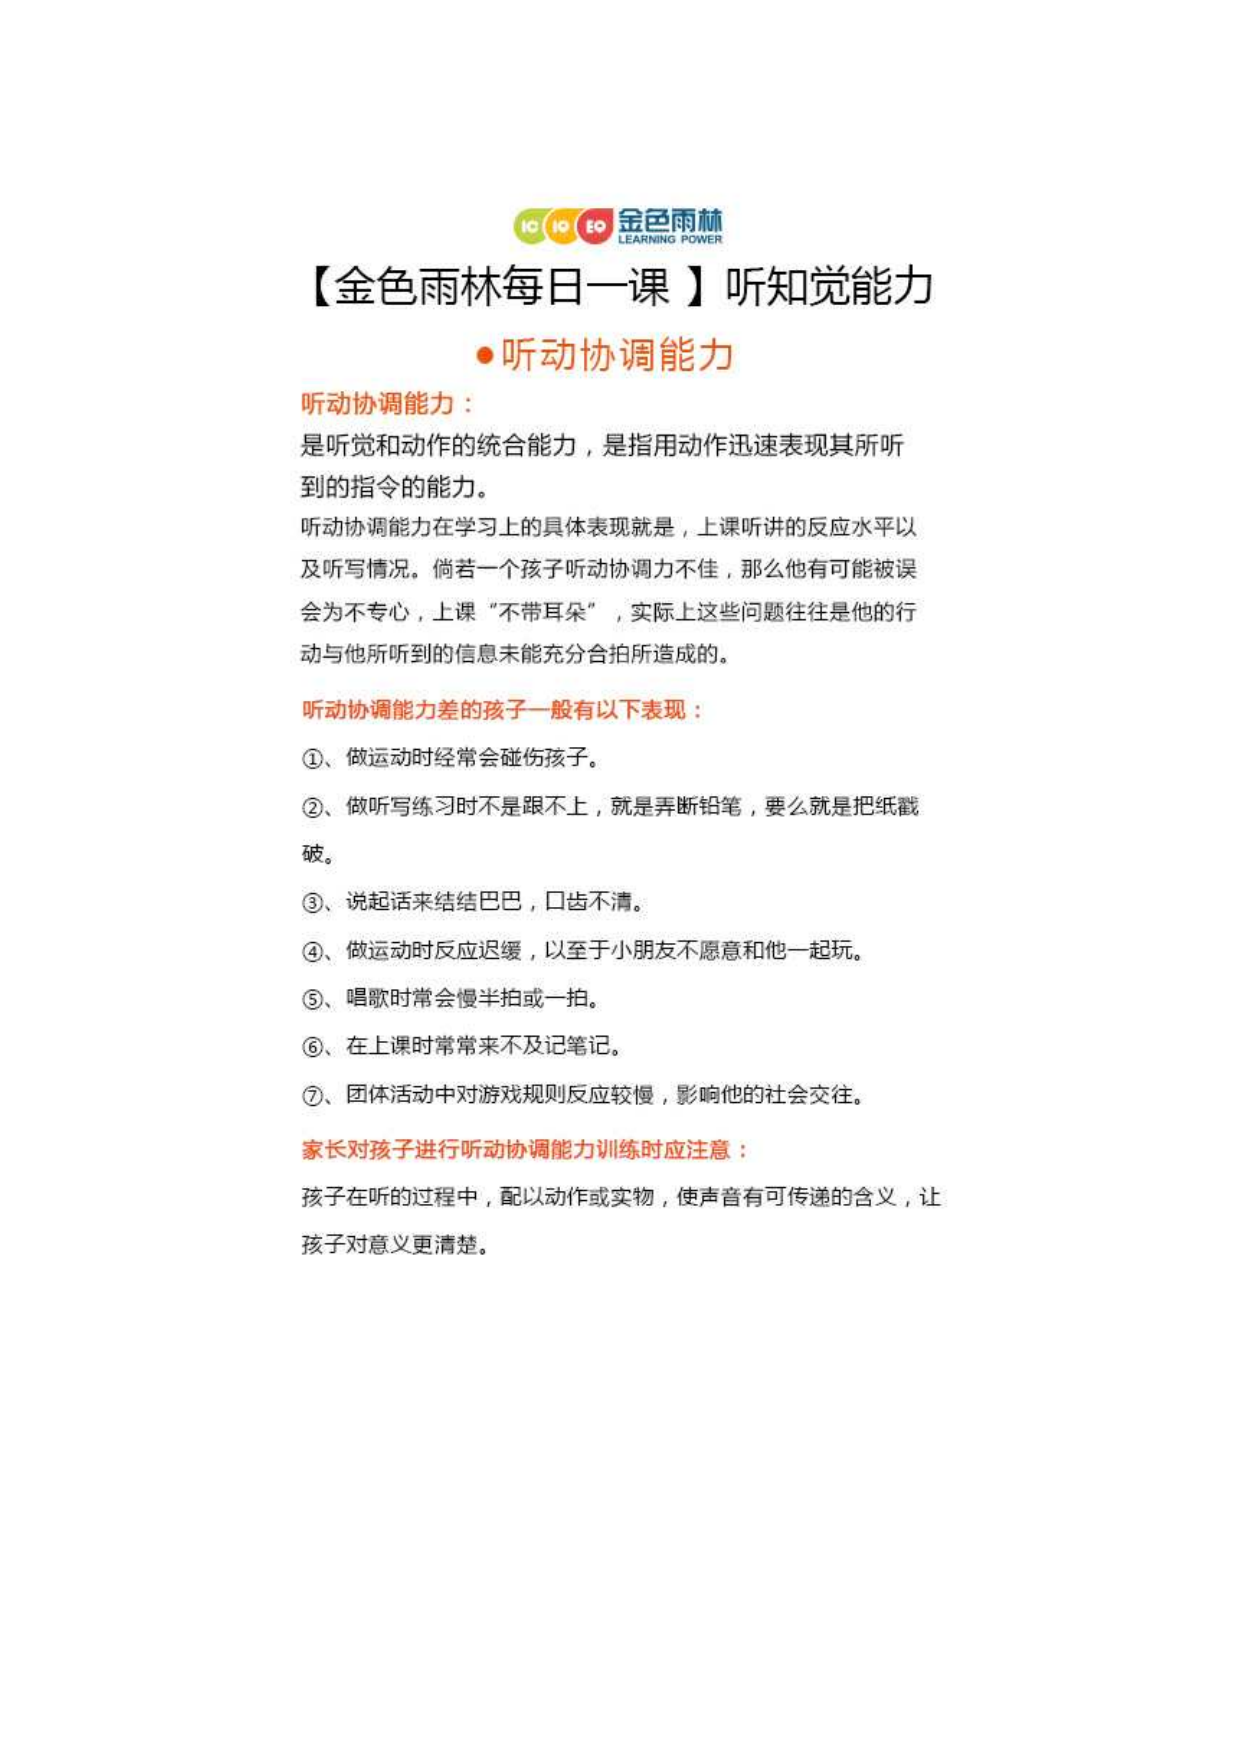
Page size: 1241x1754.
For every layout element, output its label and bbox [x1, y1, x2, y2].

picture [187, 172, 1051, 1324]
